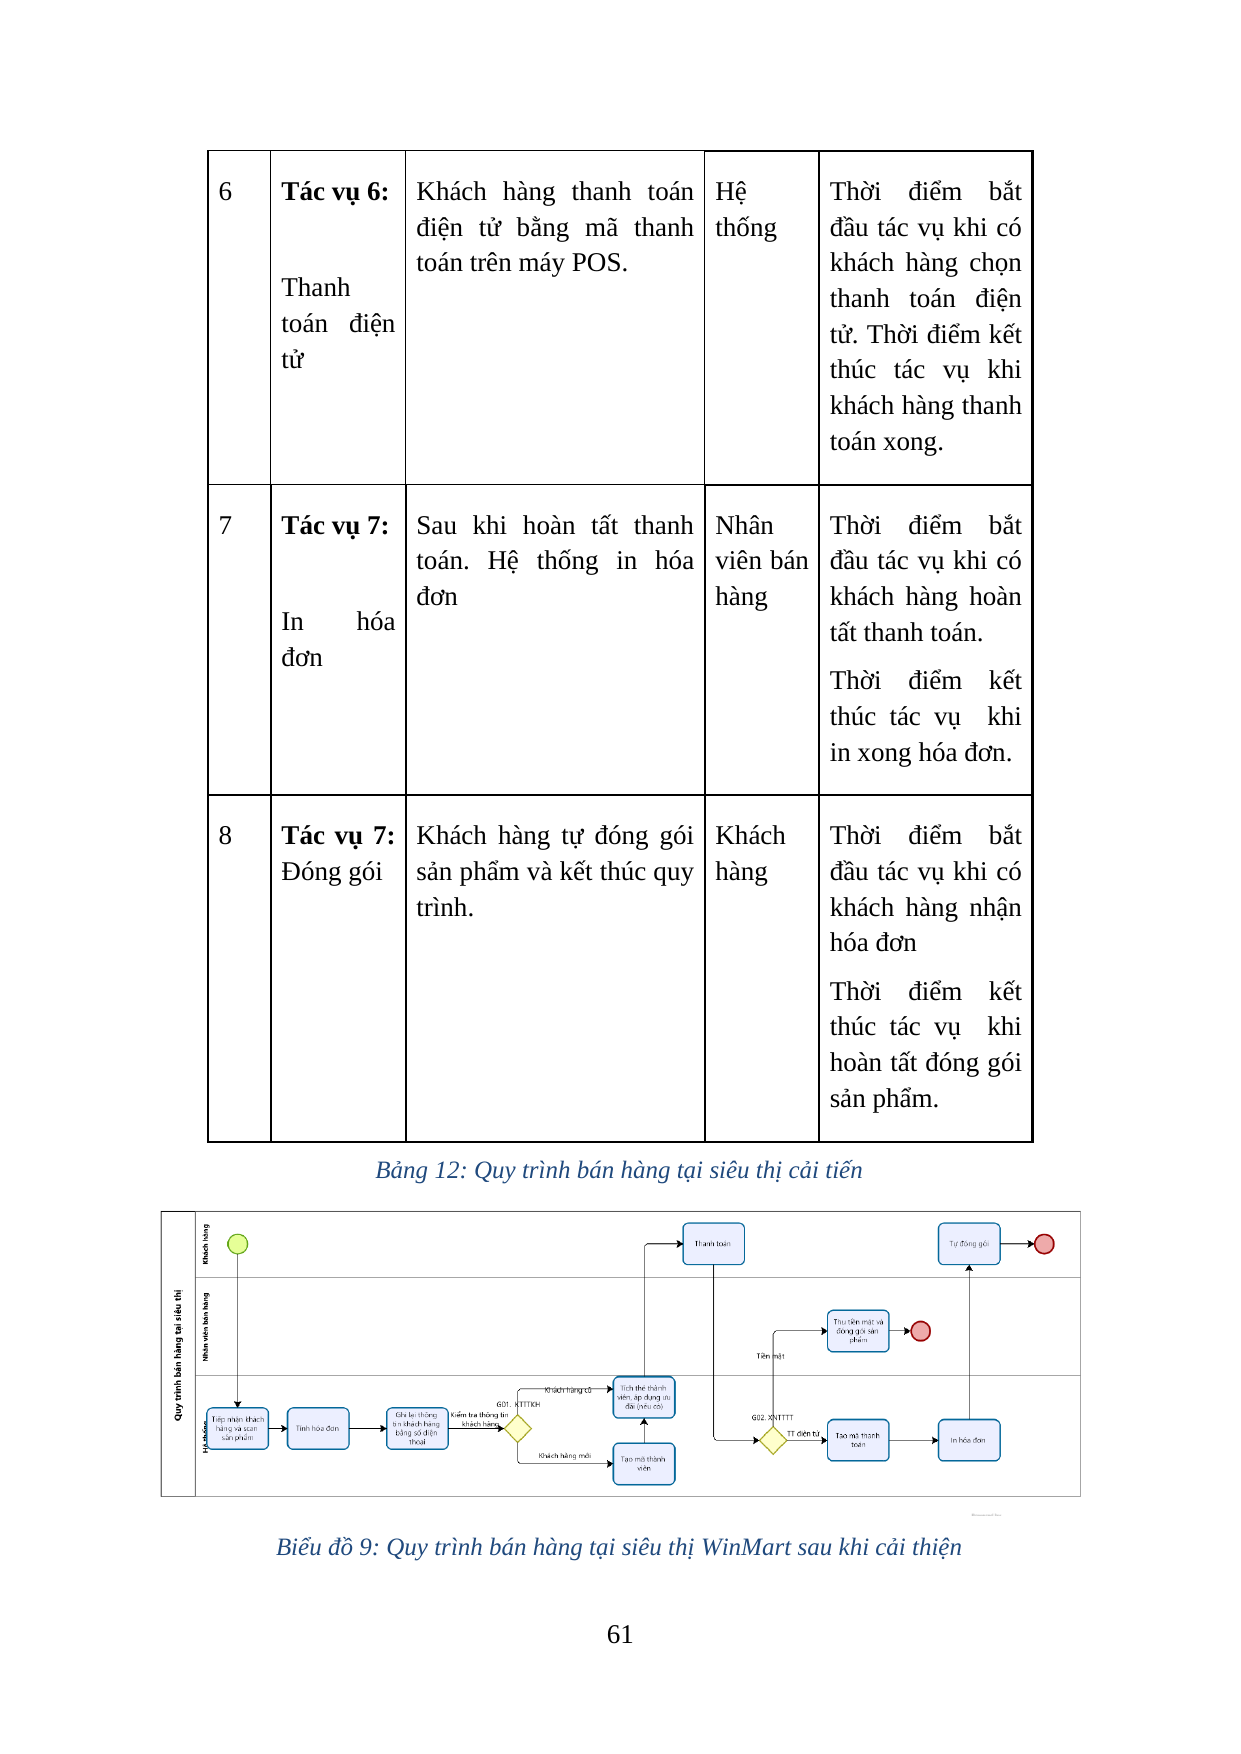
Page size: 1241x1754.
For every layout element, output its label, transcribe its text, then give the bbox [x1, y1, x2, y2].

table_cell 7 [209, 485, 270, 794]
table_cell 6 [209, 151, 270, 484]
table_cell Khách hàng tự đóng gói sản phẩm và kết thúc quy trình. [407, 796, 704, 1141]
table_cell Sau khi hoàn tất thanh toán. Hệ thống in hóa đơn [407, 485, 704, 794]
table_cell Hệ thống [705, 152, 818, 484]
picture [150, 1200, 1091, 1516]
table_cell Tác vụ 7: Đóng gói [272, 796, 405, 1141]
table_cell Khách hàng [706, 796, 818, 1141]
table_cell Thời điểm bắt đầu tác vụ khi có khách hàng hoàn tất thanh toán. Thời điểm kết thúc tác vụ khi in xong hóa đơn. [820, 486, 1031, 794]
table_cell Thời điểm bắt đầu tác vụ khi có khách hàng chọn thanh toán điện tử. Thời điểm kết thúc tác vụ khi khách hàng thanh toán xong. [820, 152, 1031, 484]
table_cell Thời điểm bắt đầu tác vụ khi có khách hàng nhận hóa đơn Thời điểm kết thúc tác vụ khi hoàn tất đóng gói sản phẩm. [820, 796, 1031, 1141]
table_cell Khách hàng thanh toán điện tử bằng mã thanh toán trên máy POS. [406, 151, 704, 484]
table_cell Nhân viên bán hàng [706, 486, 818, 794]
table_cell Tác vụ 7: In hóa đơn [272, 485, 405, 794]
table_cell 8 [209, 796, 270, 1141]
text Biểu đồ 9: Quy trình bán hàng tại siêu thị WinMart sau khi cải thiện [150, 1532, 1090, 1561]
table_cell Tác vụ 6: Thanh toán điện tử [271, 151, 405, 484]
